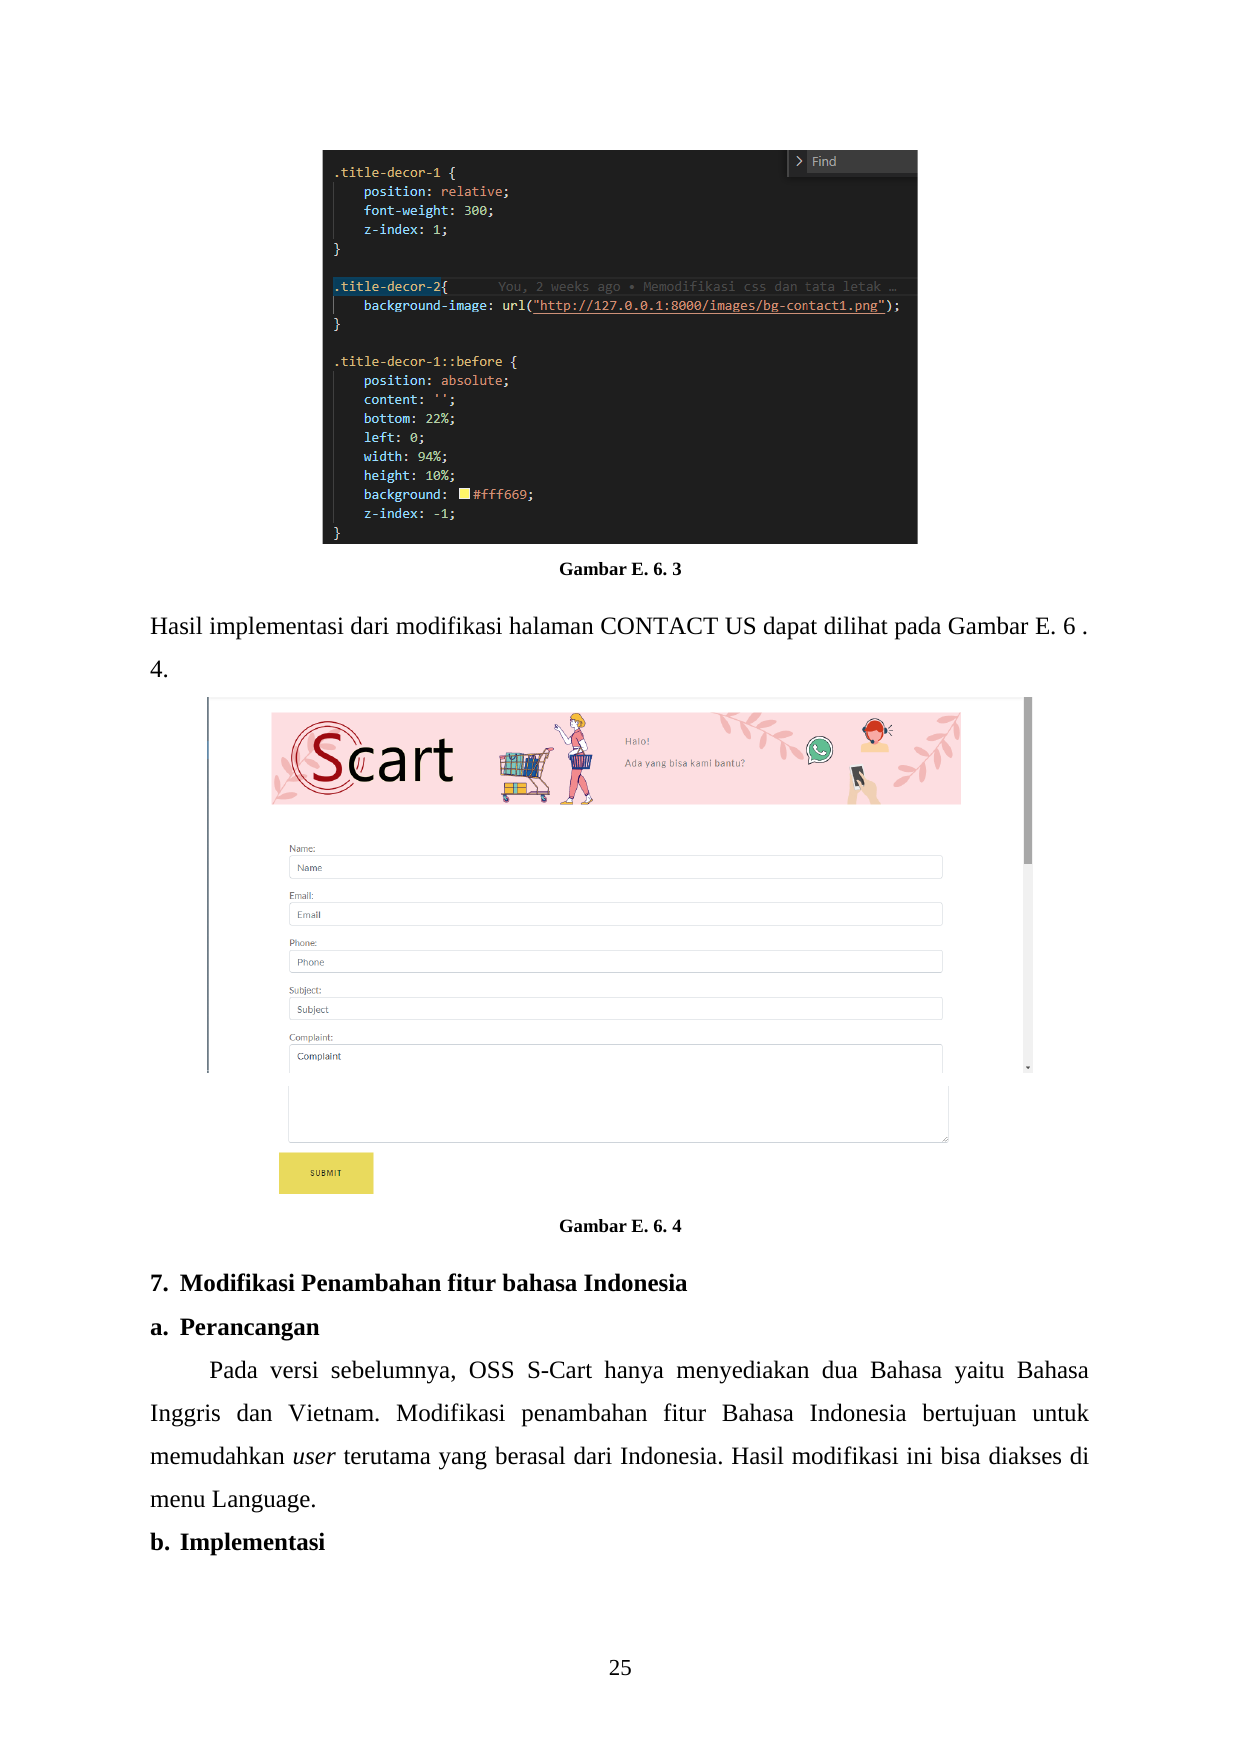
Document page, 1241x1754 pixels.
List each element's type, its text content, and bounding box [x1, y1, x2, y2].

list Implementasi [150, 1527, 1090, 1556]
list Modifikasi Penambahan fitur bahasa Indonesia [150, 1268, 1090, 1297]
text Hasil implementasi dari modifikasi halaman CONTACT US dapat dilihat pada Gambar E. 6 . 4. [150, 611, 1090, 683]
text Gambar E. 6. 3 [150, 558, 1090, 579]
picture [266, 1086, 974, 1202]
text Pada versi sebelumnya, OSS S-Cart hanya menyediakan dua Bahasa yaitu Bahasa Inggris dan Vietnam. Modifikasi penambahan fitur Bahasa Indonesia bertujuan untuk memudahkan user terutama yang berasal dari Indonesia. Hasil modifikasi ini bisa diakses di menu Language. [150, 1355, 1090, 1513]
list Perancangan [150, 1312, 1090, 1340]
picture [207, 697, 1033, 1073]
text Gambar E. 6. 4 [150, 1215, 1090, 1237]
picture [322, 150, 918, 544]
